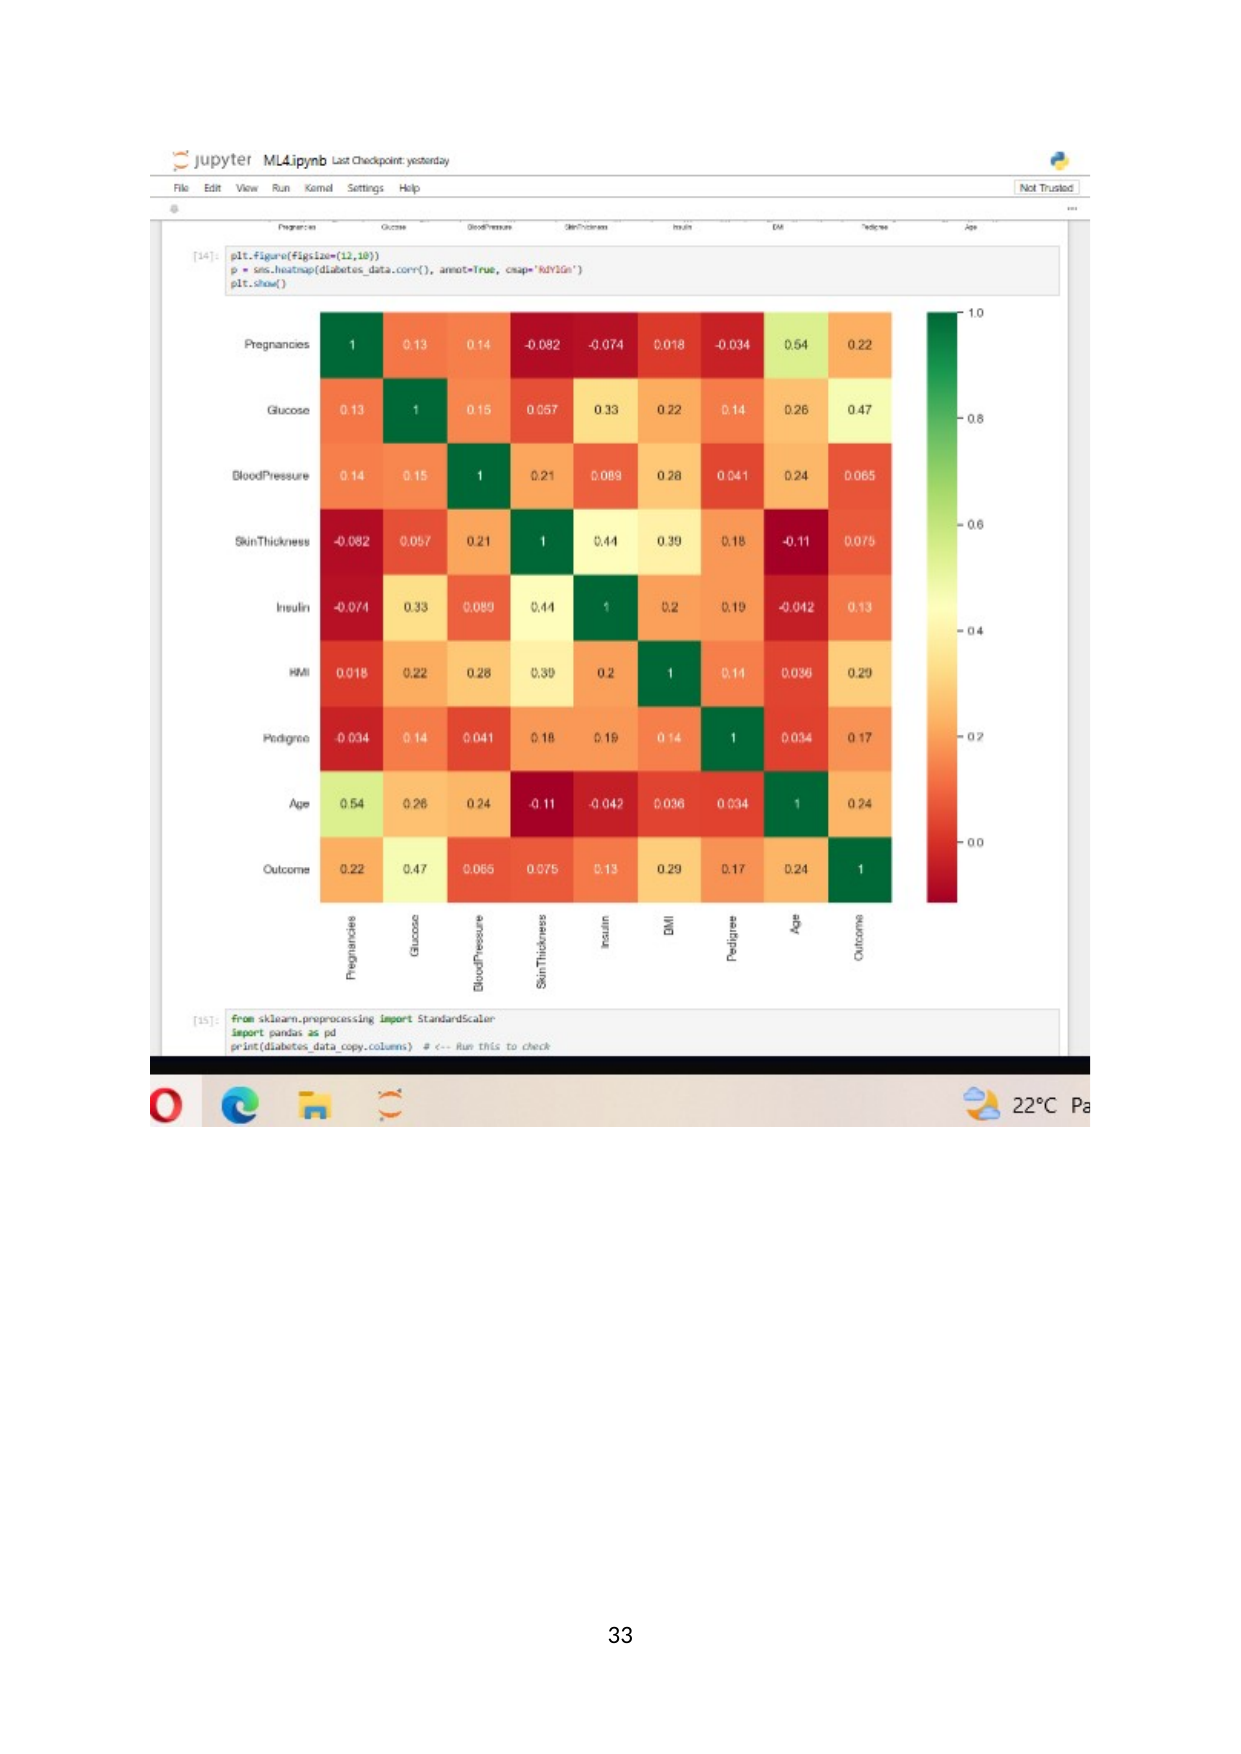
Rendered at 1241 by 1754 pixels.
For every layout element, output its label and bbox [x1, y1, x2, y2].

picture [150, 150, 1091, 1127]
